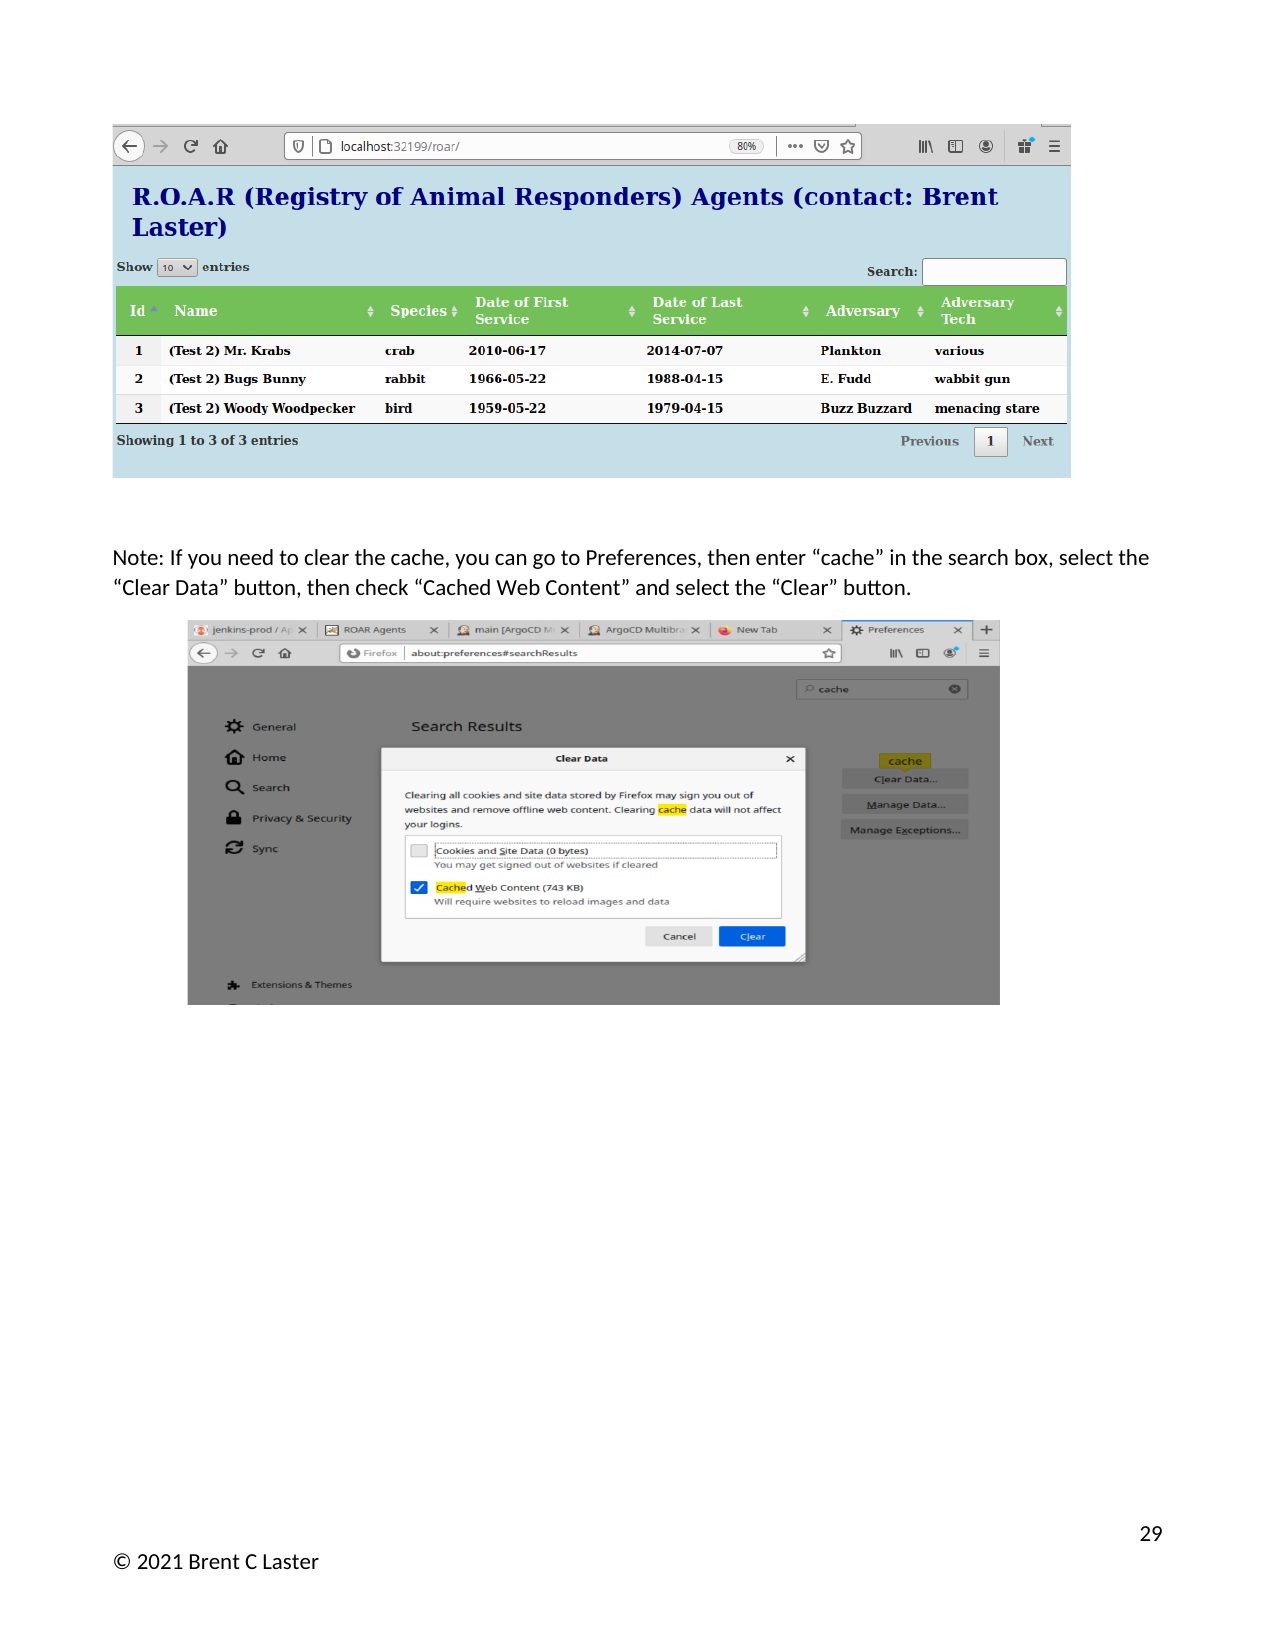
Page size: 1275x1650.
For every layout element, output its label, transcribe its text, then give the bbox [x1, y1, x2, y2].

picture [187, 620, 1000, 1005]
text Note: If you need to clear the cache, you can go to Preferences, then enter “cache” in the search box, select the “Clear Data” button, then check “Cached Web Content” and select the “Clear” button. [112, 543, 1162, 602]
picture [112, 124, 1071, 478]
